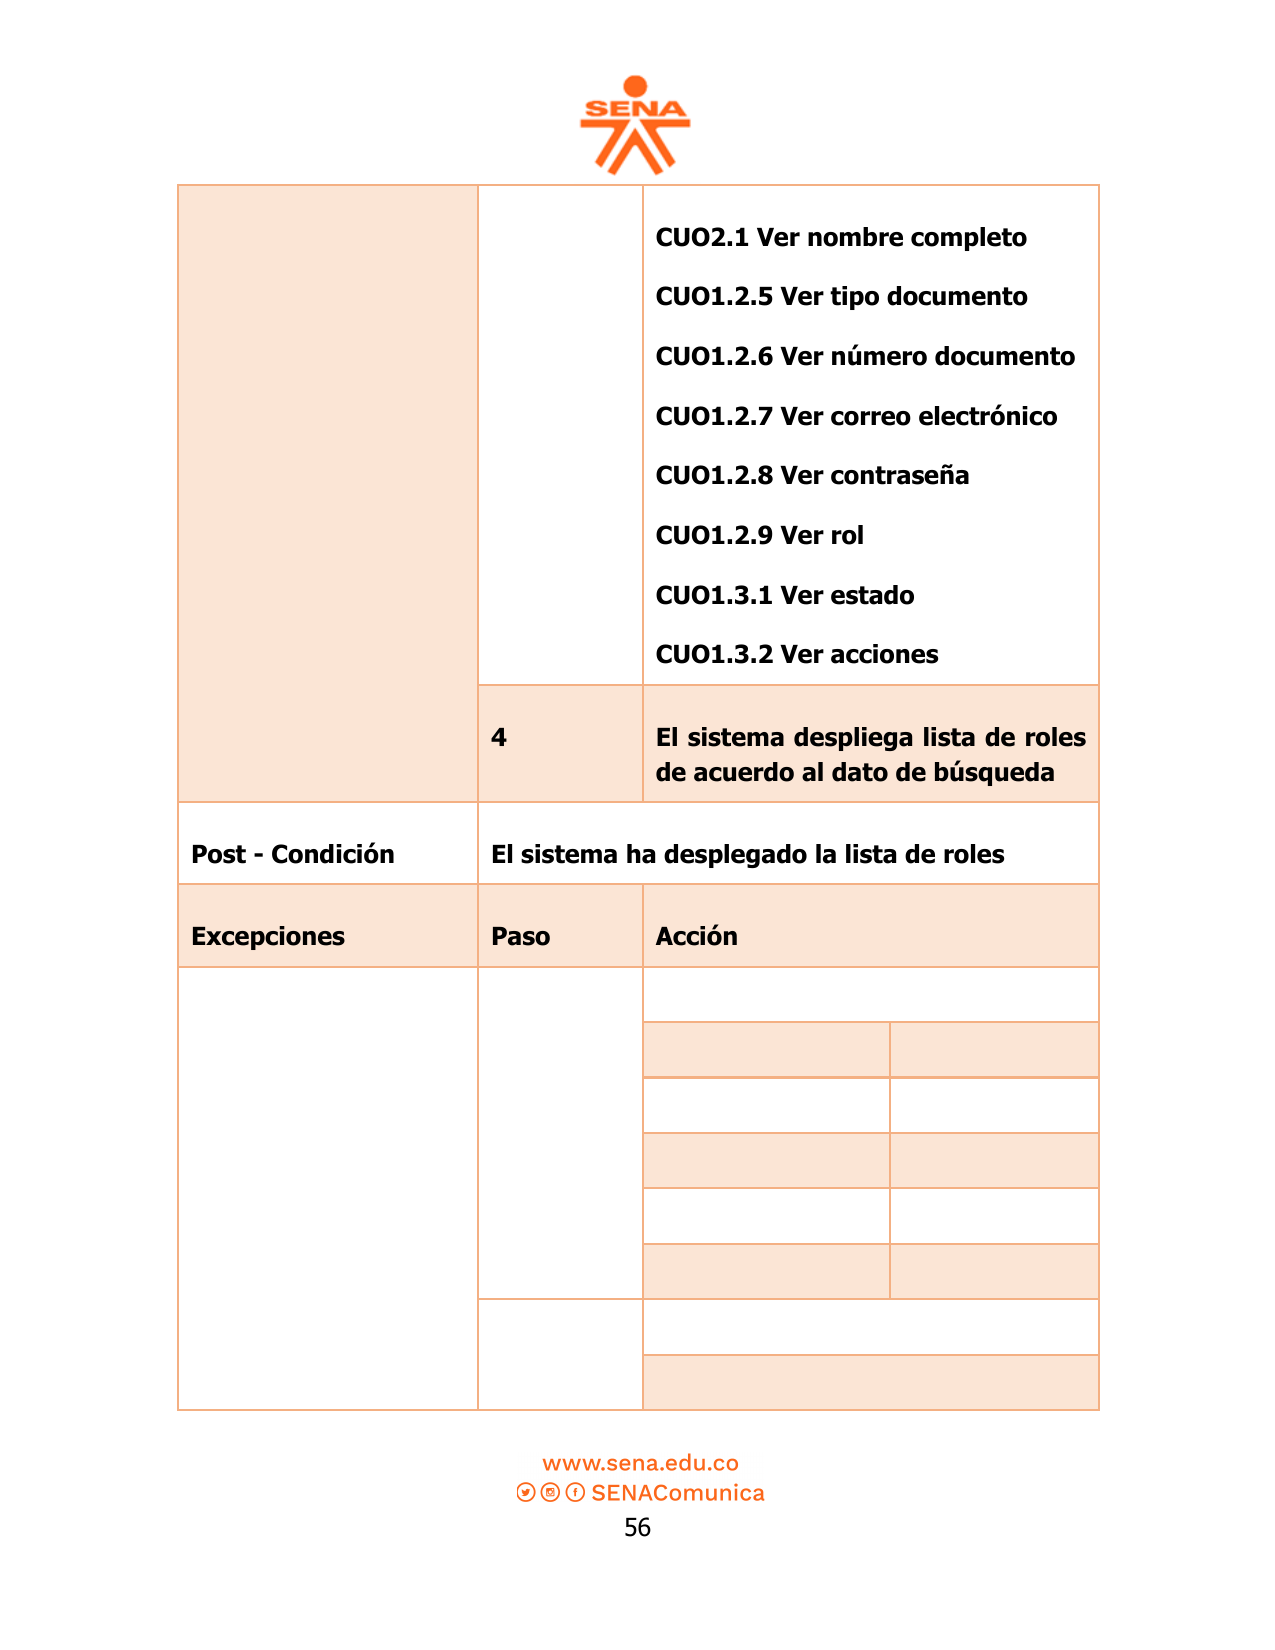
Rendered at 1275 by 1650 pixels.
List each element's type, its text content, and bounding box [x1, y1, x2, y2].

table_cell 3 [479, 186, 642, 684]
picture [517, 1452, 765, 1502]
table_cell [644, 1356, 1098, 1409]
table_cell [644, 968, 1098, 1021]
table_cell [179, 968, 477, 1409]
table_cell [644, 1300, 1098, 1353]
table_cell [644, 1134, 889, 1187]
picture [573, 73, 702, 184]
table_cell Acción [644, 885, 1098, 966]
table_cell [891, 1023, 1098, 1076]
table_cell [891, 1245, 1098, 1298]
table_cell [644, 1023, 889, 1076]
table_cell [891, 1079, 1098, 1132]
table_cell Paso [479, 885, 642, 966]
table_cell [891, 1189, 1098, 1243]
table_cell [479, 1300, 642, 1409]
table_cell [644, 1189, 889, 1243]
table_cell Post - Condición [179, 803, 477, 883]
table_cell [644, 1079, 889, 1132]
table_cell El sistema despliega lista de roles de acuerdo al dato de búsqueda [644, 686, 1098, 801]
table_cell [479, 968, 642, 1298]
table_cell El sistema ha desplegado la lista de roles [479, 803, 1098, 883]
table_cell Excepciones [179, 885, 477, 966]
table_cell 4 [479, 686, 642, 801]
table_cell [891, 1134, 1098, 1187]
table_cell [644, 1245, 889, 1298]
